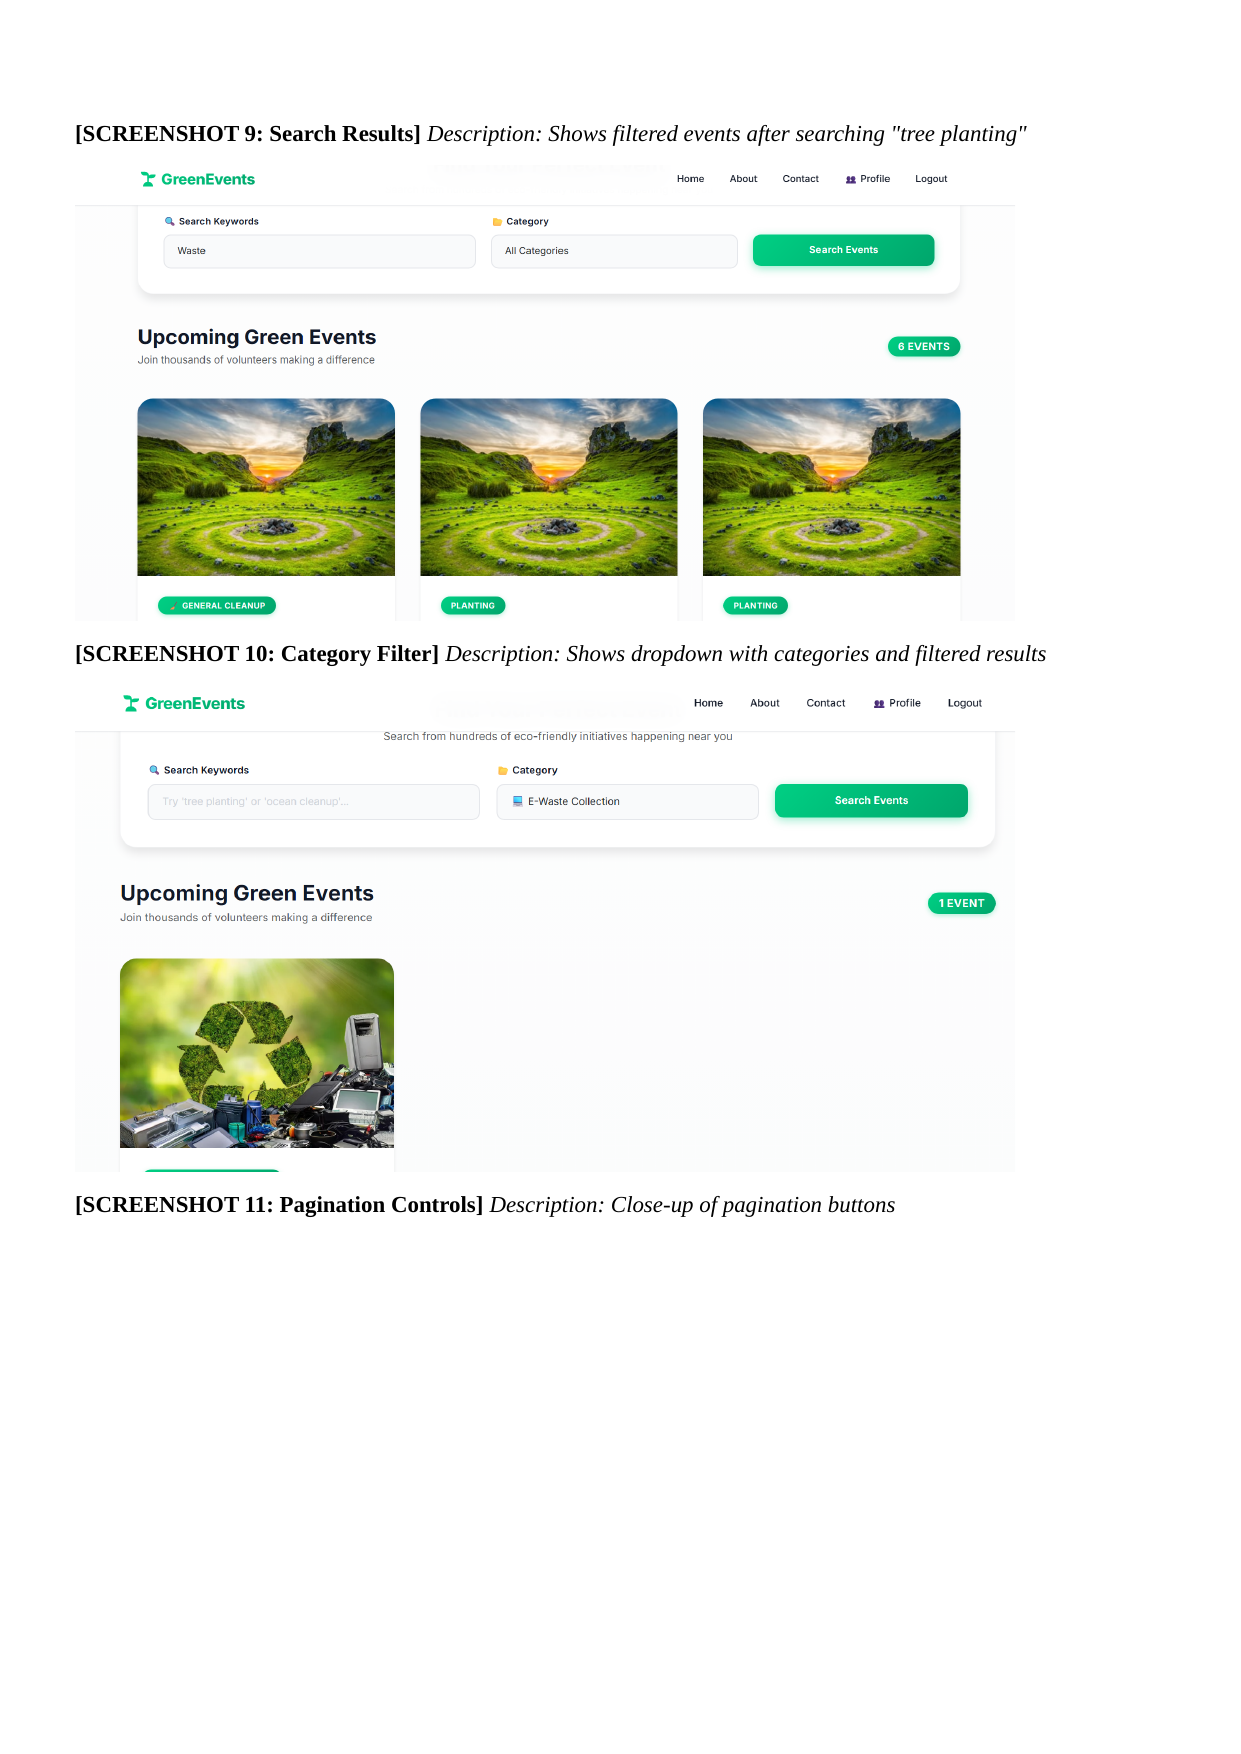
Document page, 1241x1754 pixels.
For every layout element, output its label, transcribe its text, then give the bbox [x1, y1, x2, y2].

picture [75, 165, 1016, 621]
text [SCREENSHOT 11: Pagination Controls] Description: Close-up of pagination buttons [75, 1191, 1165, 1217]
text [SCREENSHOT 9: Search Results] Description: Shows filtered events after searching "tree planting" [75, 120, 1165, 146]
picture [75, 684, 1016, 1172]
text [SCREENSHOT 10: Category Filter] Description: Shows dropdown with categories and filtered results [75, 640, 1165, 666]
